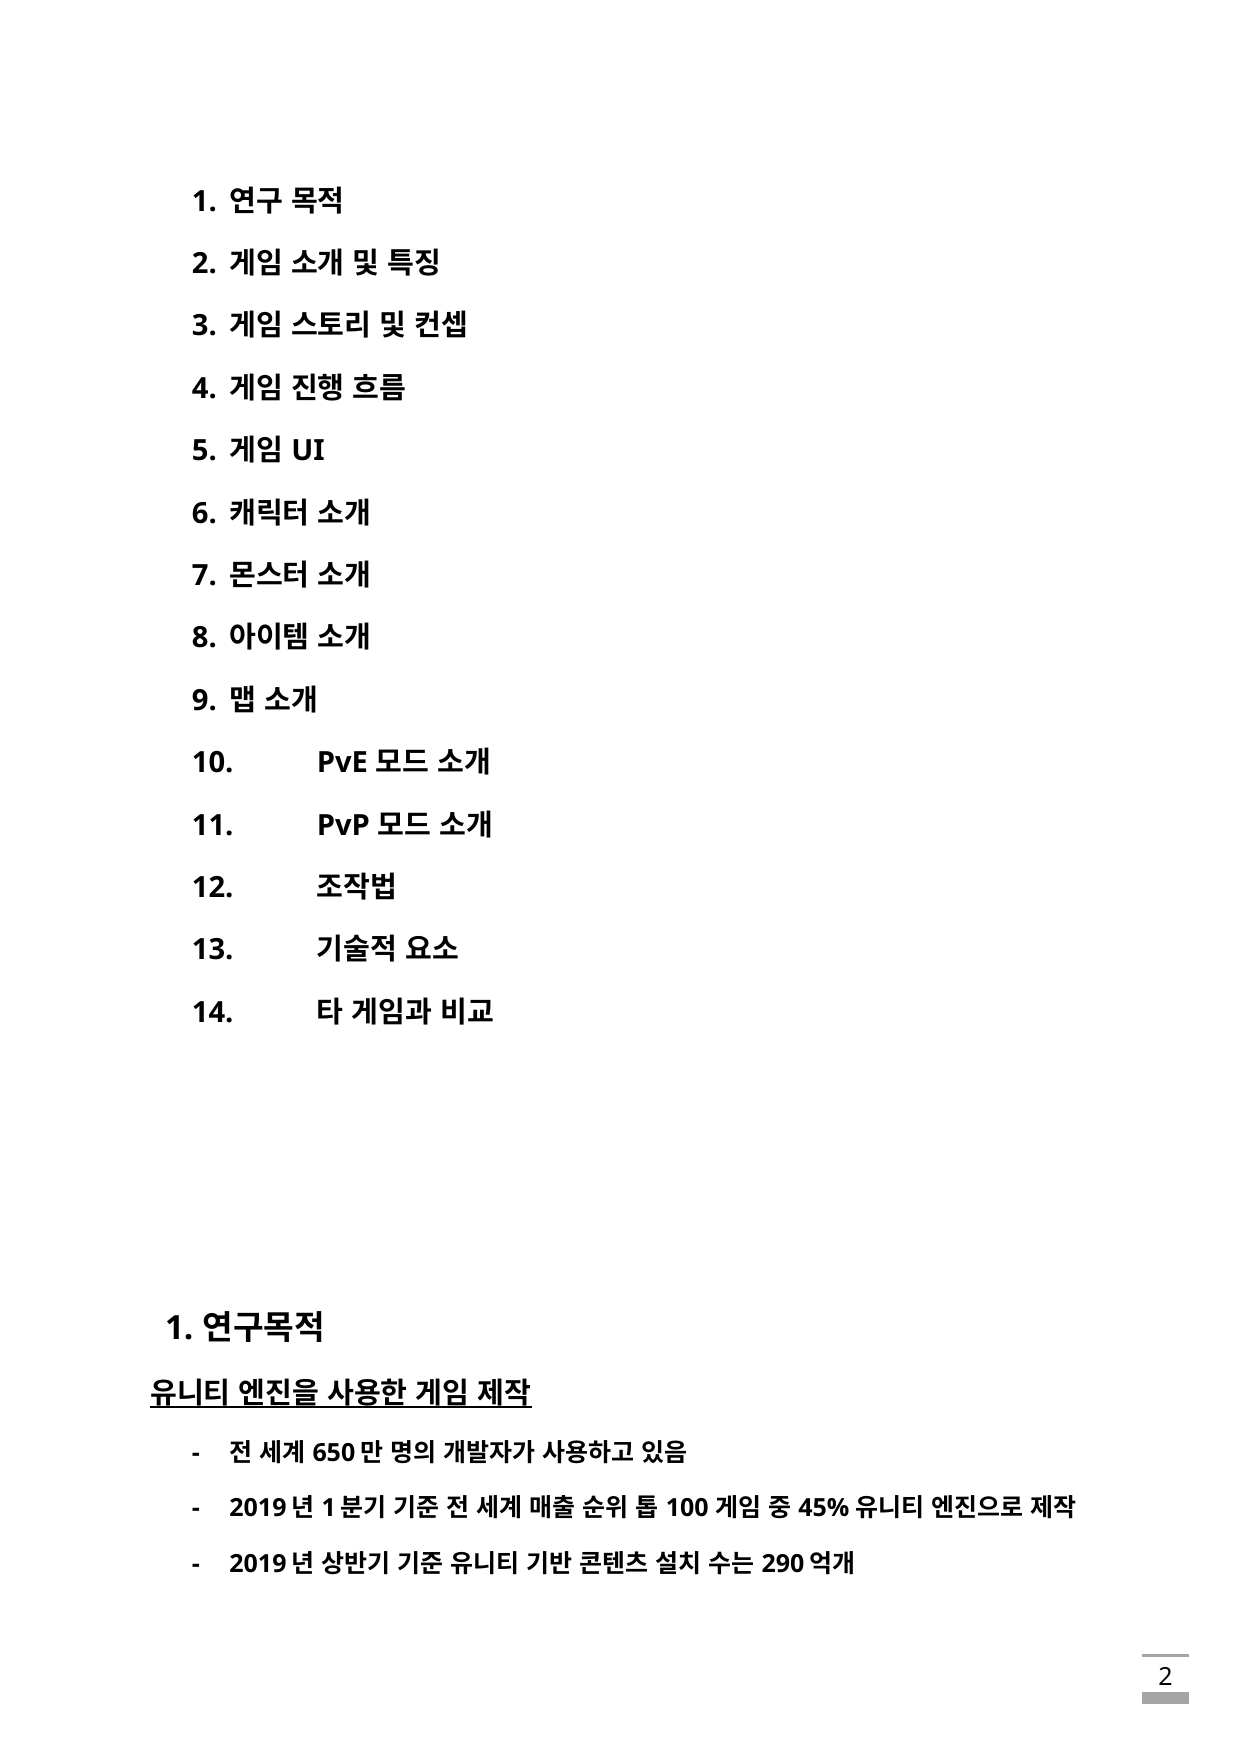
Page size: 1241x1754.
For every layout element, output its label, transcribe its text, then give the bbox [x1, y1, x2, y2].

list 연구목적 [165, 1301, 1090, 1349]
list 게임 진행 흐름 [192, 364, 1090, 407]
list 연구 목적 [192, 177, 1090, 219]
list 기술적 요소 [192, 926, 1090, 968]
list PvP 모드 소개 [192, 801, 1090, 843]
list 맵 소개 [192, 676, 1090, 719]
list 2019년 상반기 기준 유니티 기반 콘텐츠 설치 수는 290억개 [192, 1544, 1090, 1580]
list 캐릭터 소개 [192, 489, 1090, 532]
text 유니티 엔진을 사용한 게임 제작 [150, 1370, 1090, 1412]
list 몬스터 소개 [192, 552, 1090, 594]
list 게임 스토리 및 컨셉 [192, 302, 1090, 344]
list 게임 소개 및 특징 [192, 239, 1090, 282]
list 타 게임과 비교 [192, 988, 1090, 1031]
list 게임 UI [192, 427, 1090, 469]
list 조작법 [192, 863, 1090, 906]
list 2019년 1분기 기준 전 세계 매출 순위 톱 100 게임 중 45% 유니티 엔진으로 제작 [192, 1488, 1090, 1524]
list 아이템 소개 [192, 614, 1090, 656]
list 전 세계 650만 명의 개발자가 사용하고 있음 [192, 1432, 1090, 1468]
list PvE 모드 소개 [192, 739, 1090, 781]
